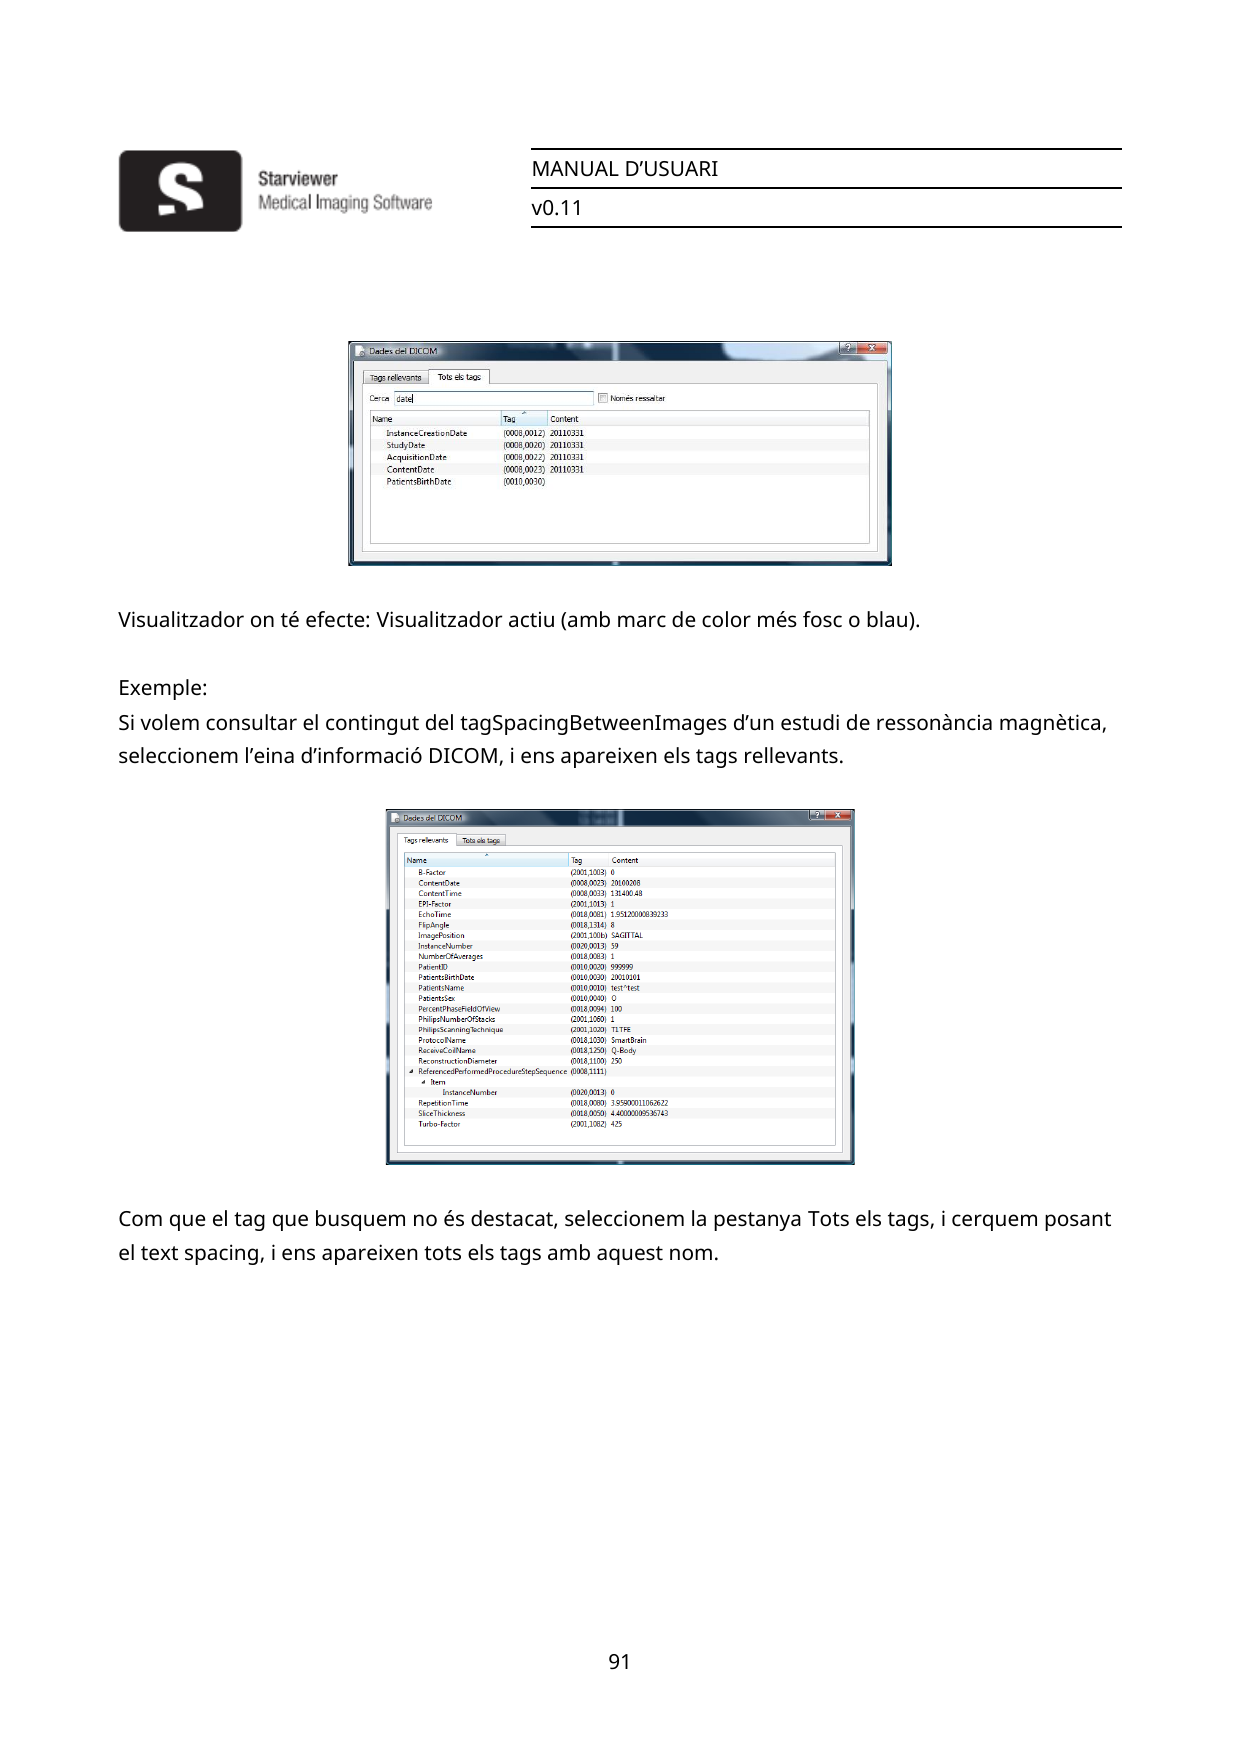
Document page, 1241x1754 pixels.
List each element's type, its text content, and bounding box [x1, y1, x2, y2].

picture [385, 809, 855, 1165]
text Com que el tag que busquem no és destacat, seleccionem la pestanya Tots els tags, i cerquem posant el text spacing, i ens apareixen tots els tags amb aquest nom. [118, 1204, 1122, 1266]
text Si volem consultar el contingut del tagSpacingBetweenImages d’un estudi de ressonància magnètica, seleccionem l’eina d’informació DICOM, i ens apareixen els tags rellevants. [118, 708, 1122, 770]
picture [348, 341, 892, 566]
text Exemple: [118, 673, 1122, 702]
text Visualitzador on té efecte: Visualitzador actiu (amb marc de color més fosc o blau). [118, 605, 1122, 634]
